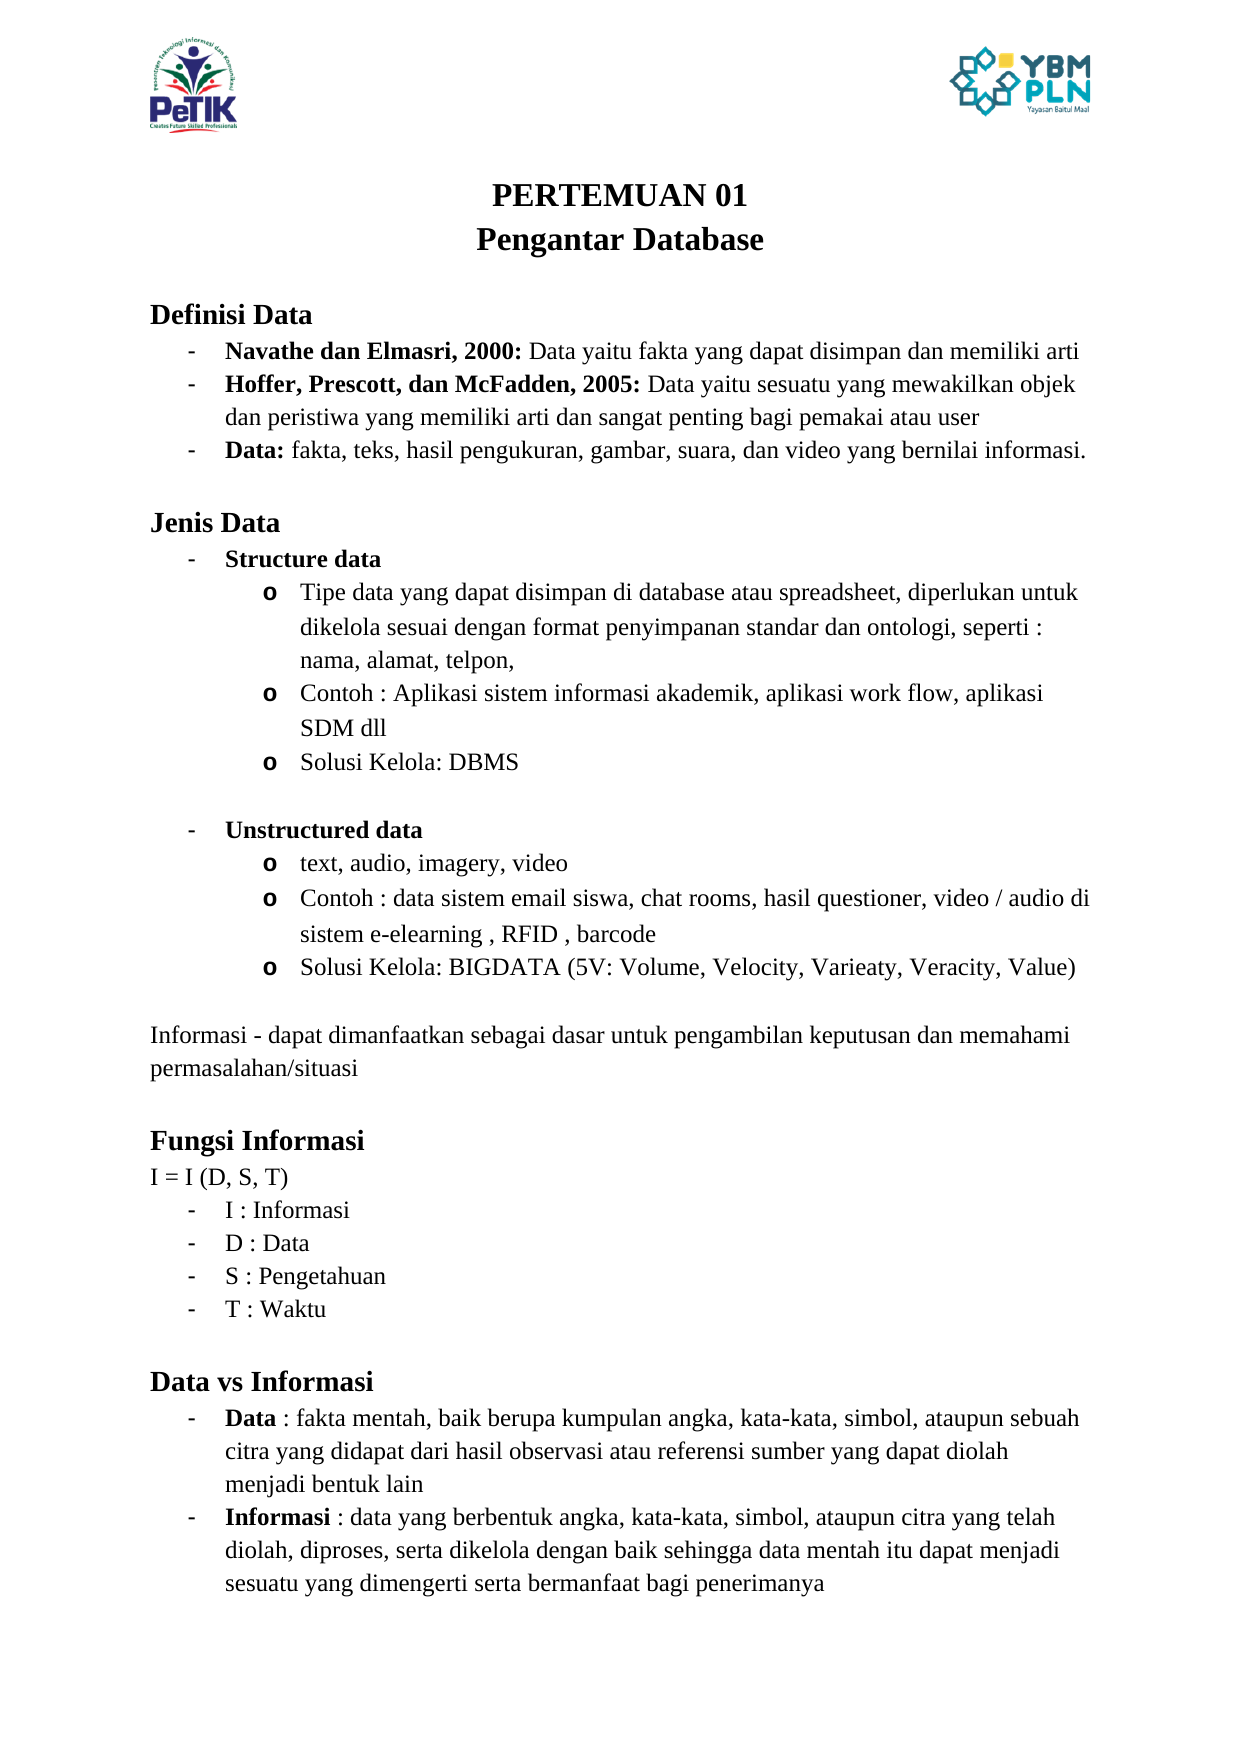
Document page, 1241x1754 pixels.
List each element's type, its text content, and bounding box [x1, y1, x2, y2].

list Navathe dan Elmasri, 2000: Data yaitu fakta yang dapat disimpan dan memiliki arti [187, 336, 1090, 365]
list Data : fakta mentah, baik berupa kumpulan angka, kata-kata, simbol, ataupun sebuah citra yang didapat dari hasil observasi atau referensi sumber yang dapat diolah menjadi bentuk lain [187, 1403, 1090, 1498]
list Tipe data yang dapat disimpan di database atau spreadsheet, diperlukan untuk dikelola sesuai dengan format penyimpanan standar dan ontologi, seperti : nama, alamat, telpon, [262, 577, 1090, 674]
subtitle Jenis Data [150, 506, 1090, 539]
list T : Waktu [187, 1294, 1090, 1323]
list S : Pengetahuan [187, 1261, 1090, 1290]
subtitle Data vs Informasi [150, 1364, 1090, 1398]
list Solusi Kelola: BIGDATA (5V: Volume, Velocity, Varieaty, Veracity, Value) [262, 952, 1090, 982]
subtitle Fungsi Informasi [150, 1123, 1090, 1157]
list Informasi : data yang berbentuk angka, kata-kata, simbol, ataupun citra yang telah diolah, diproses, serta dikelola dengan baik sehingga data mentah itu dapat menjadi sesuatu yang dimengerti serta bermanfaat bagi penerimanya [187, 1502, 1090, 1597]
list Data: fakta, teks, hasil pengukuran, gambar, suara, dan video yang bernilai informasi. [187, 435, 1090, 464]
picture [150, 37, 1091, 133]
list Unstructured data [187, 815, 1090, 844]
list Structure data [187, 544, 1090, 573]
subtitle Definisi Data [150, 297, 1090, 331]
list text, audio, imagery, video [262, 848, 1090, 879]
list I : Informasi [187, 1195, 1090, 1224]
list Contoh : Aplikasi sistem informasi akademik, aplikasi work flow, aplikasi SDM dll [262, 678, 1090, 742]
text Informasi - dapat dimanfaatkan sebagai dasar untuk pengambilan keputusan dan memahami permasalahan/situasi [150, 1020, 1090, 1082]
list Contoh : data sistem email siswa, chat rooms, hasil questioner, video / audio di sistem e-elearning , RFID , barcode [262, 883, 1090, 947]
subtitle PERTEMUAN 01 Pengantar Database [150, 175, 1090, 257]
list Solusi Kelola: DBMS [262, 747, 1090, 777]
text I = I (D, S, T) [150, 1162, 1090, 1191]
list Hoffer, Prescott, dan McFadden, 2005: Data yaitu sesuatu yang mewakilkan objek dan peristiwa yang memiliki arti dan sangat penting bagi pemakai atau user [187, 369, 1090, 431]
list D : Data [187, 1228, 1090, 1257]
